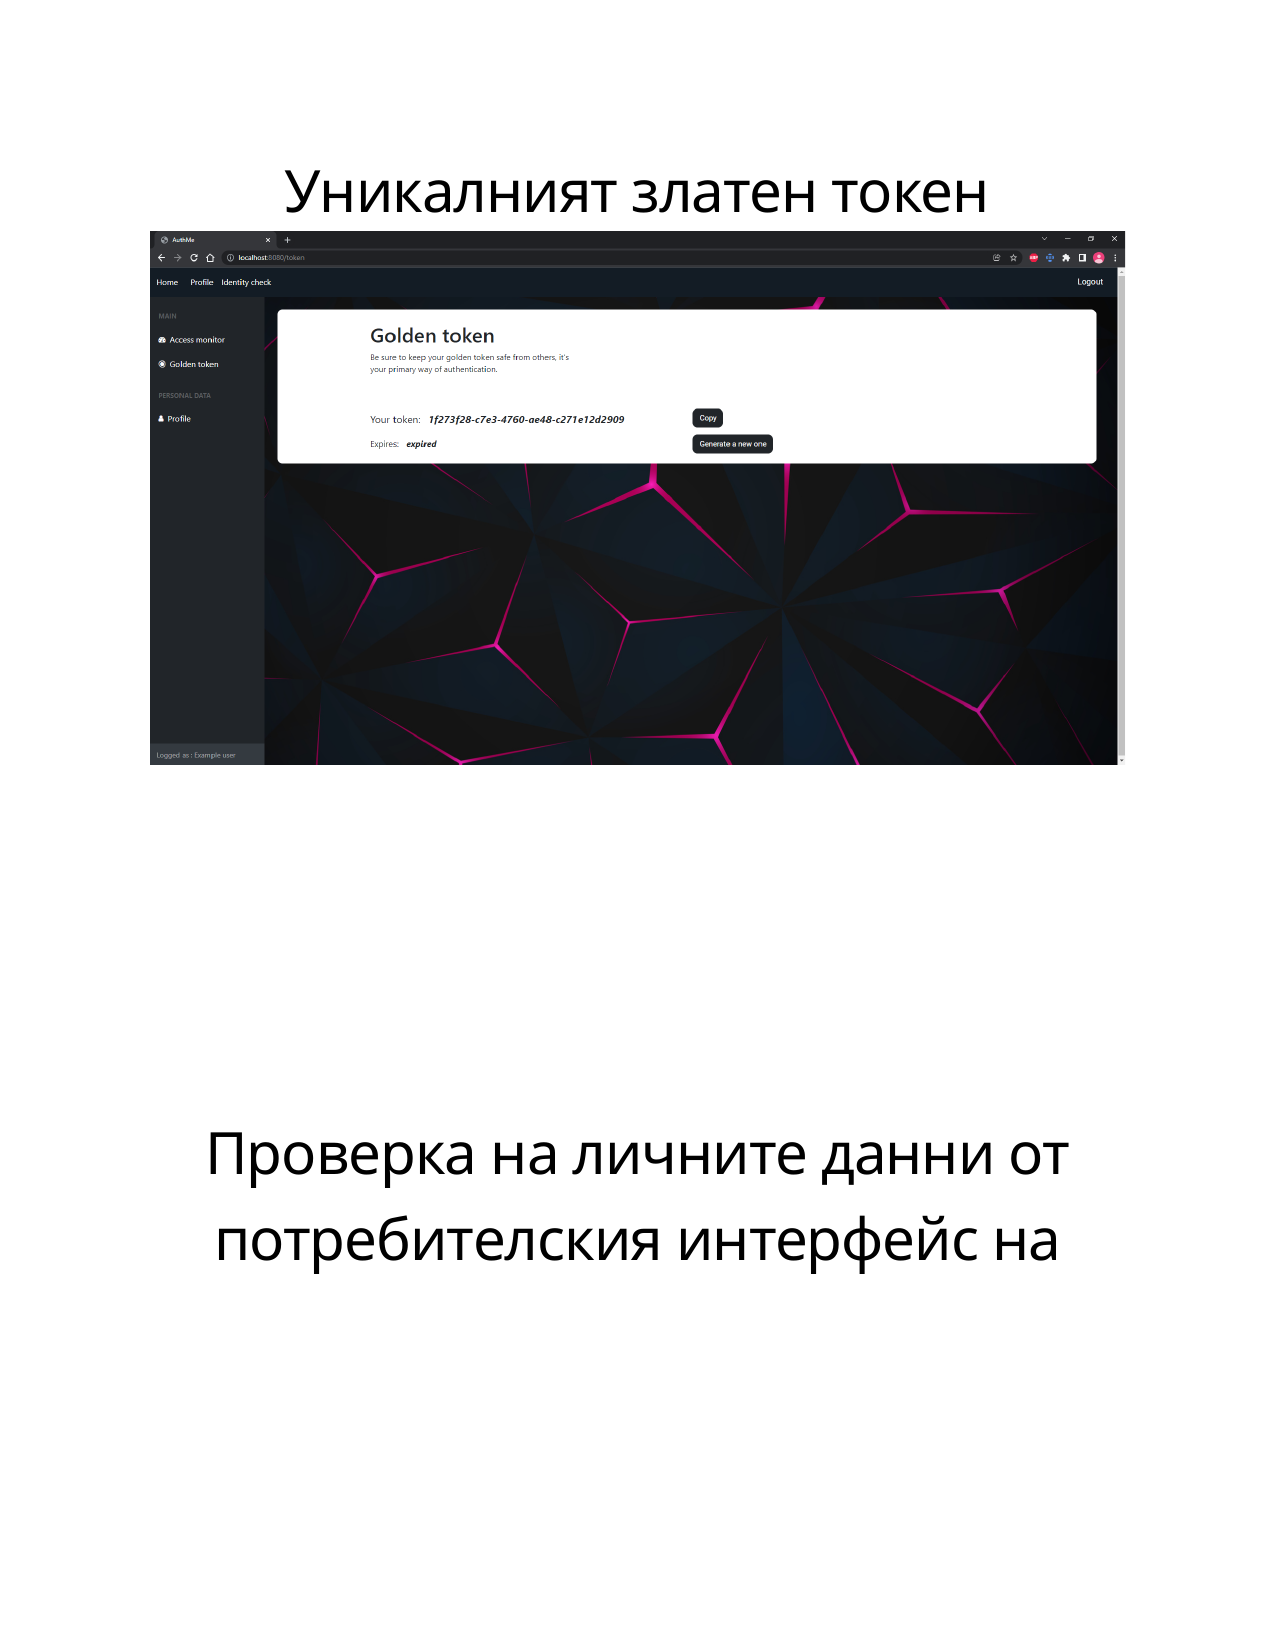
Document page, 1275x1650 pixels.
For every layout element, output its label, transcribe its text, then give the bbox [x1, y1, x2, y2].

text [150, 1112, 1125, 1277]
text Уникалният златен токен [150, 150, 1125, 231]
picture [150, 231, 1125, 765]
